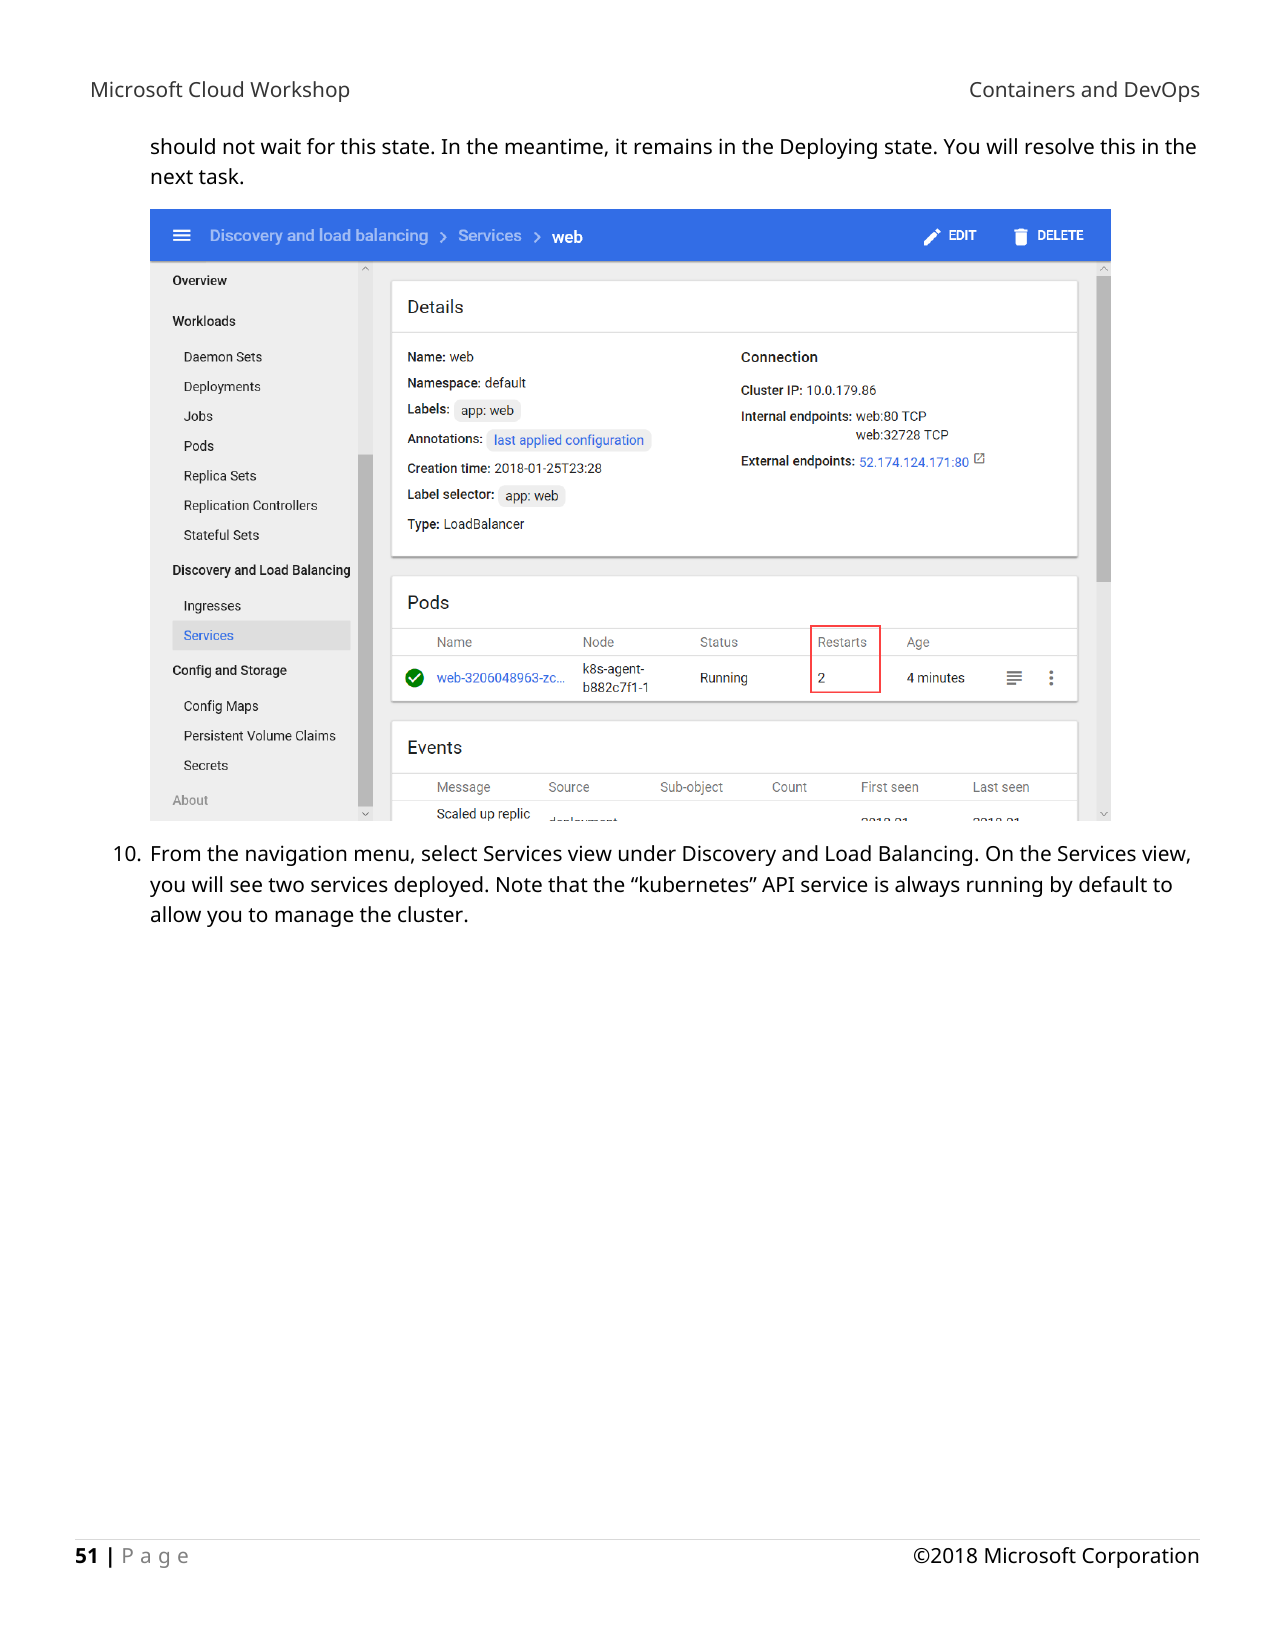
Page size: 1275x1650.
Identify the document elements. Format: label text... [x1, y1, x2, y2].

list From the navigation menu, select Services view under Discovery and Load Balancing. On the Services view, you will see two services deployed. Note that the “kubernetes” API service is always running by default to allow you to manage the cluster. [112, 839, 1200, 929]
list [112, 132, 1200, 191]
picture [150, 209, 1111, 821]
